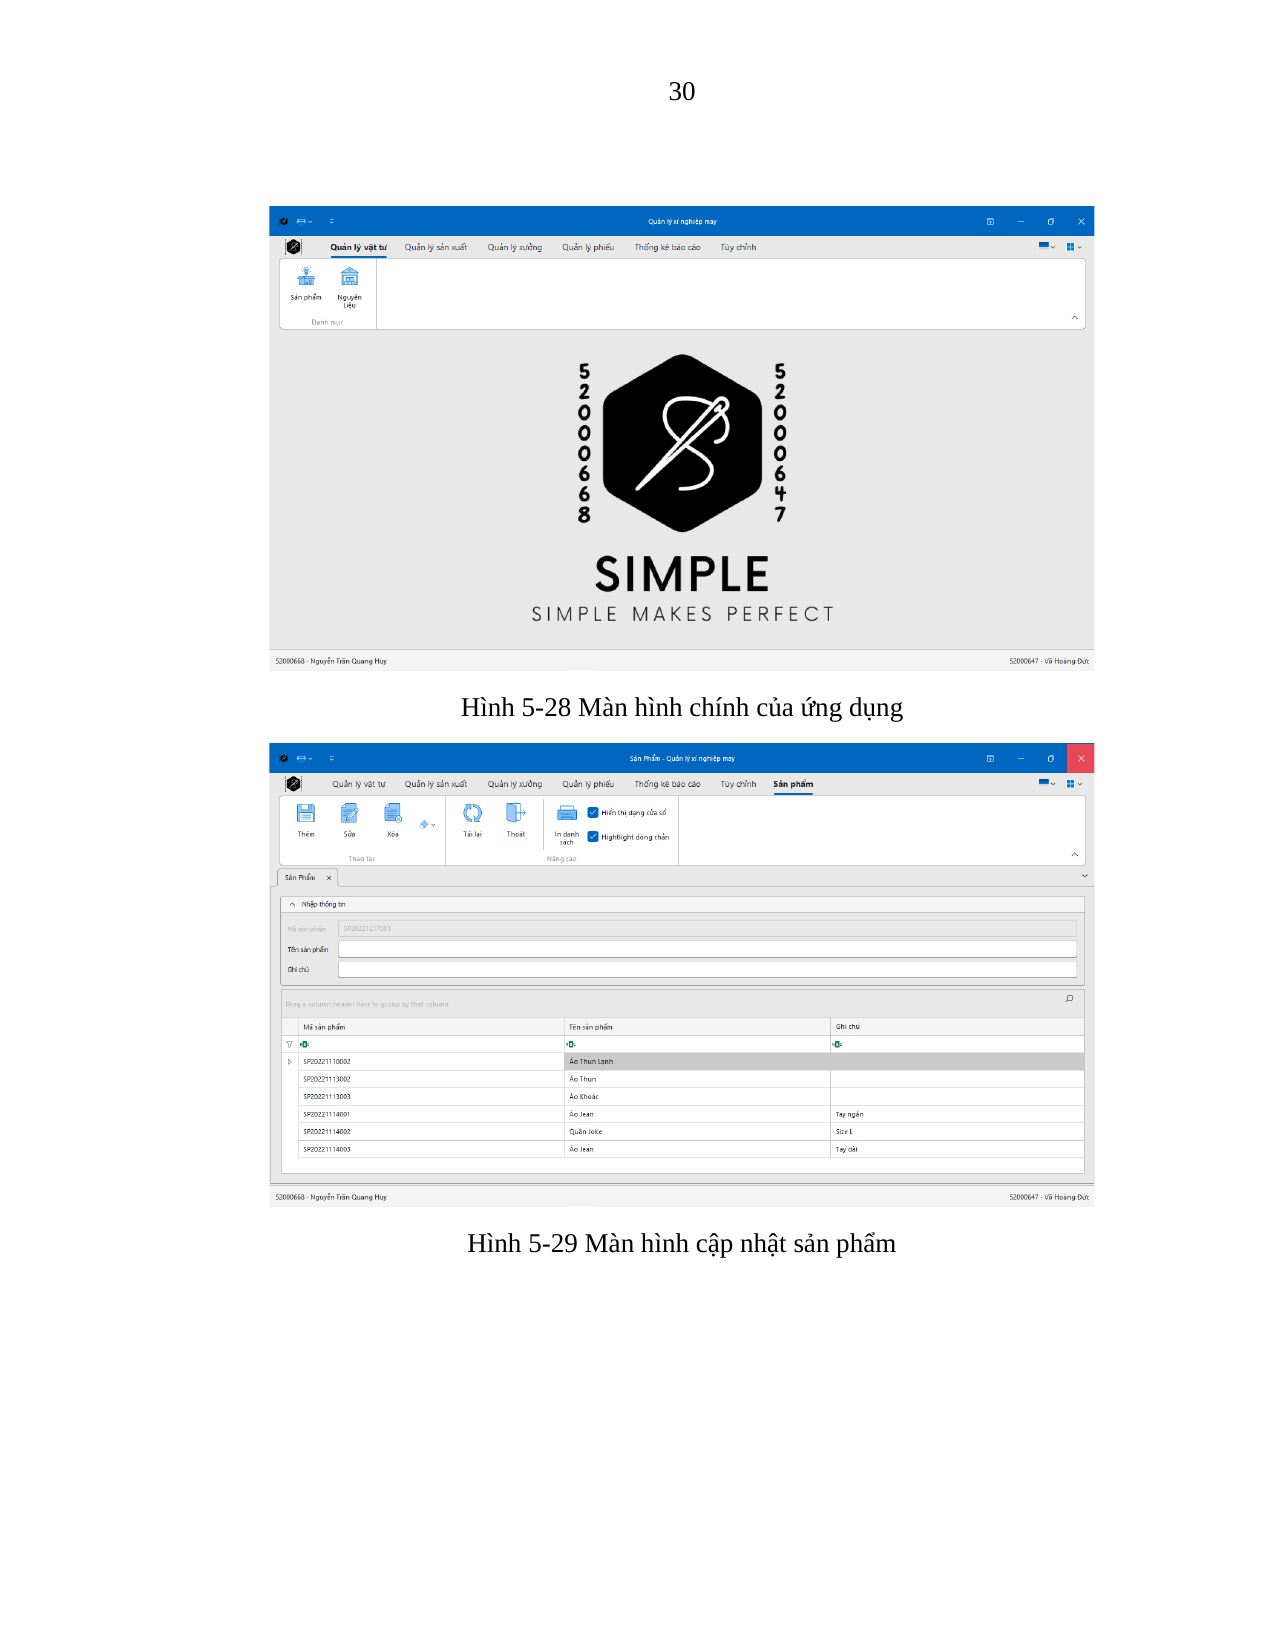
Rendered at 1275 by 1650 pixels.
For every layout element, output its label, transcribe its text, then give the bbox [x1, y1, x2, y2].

picture [269, 206, 1095, 671]
picture [269, 743, 1095, 1207]
